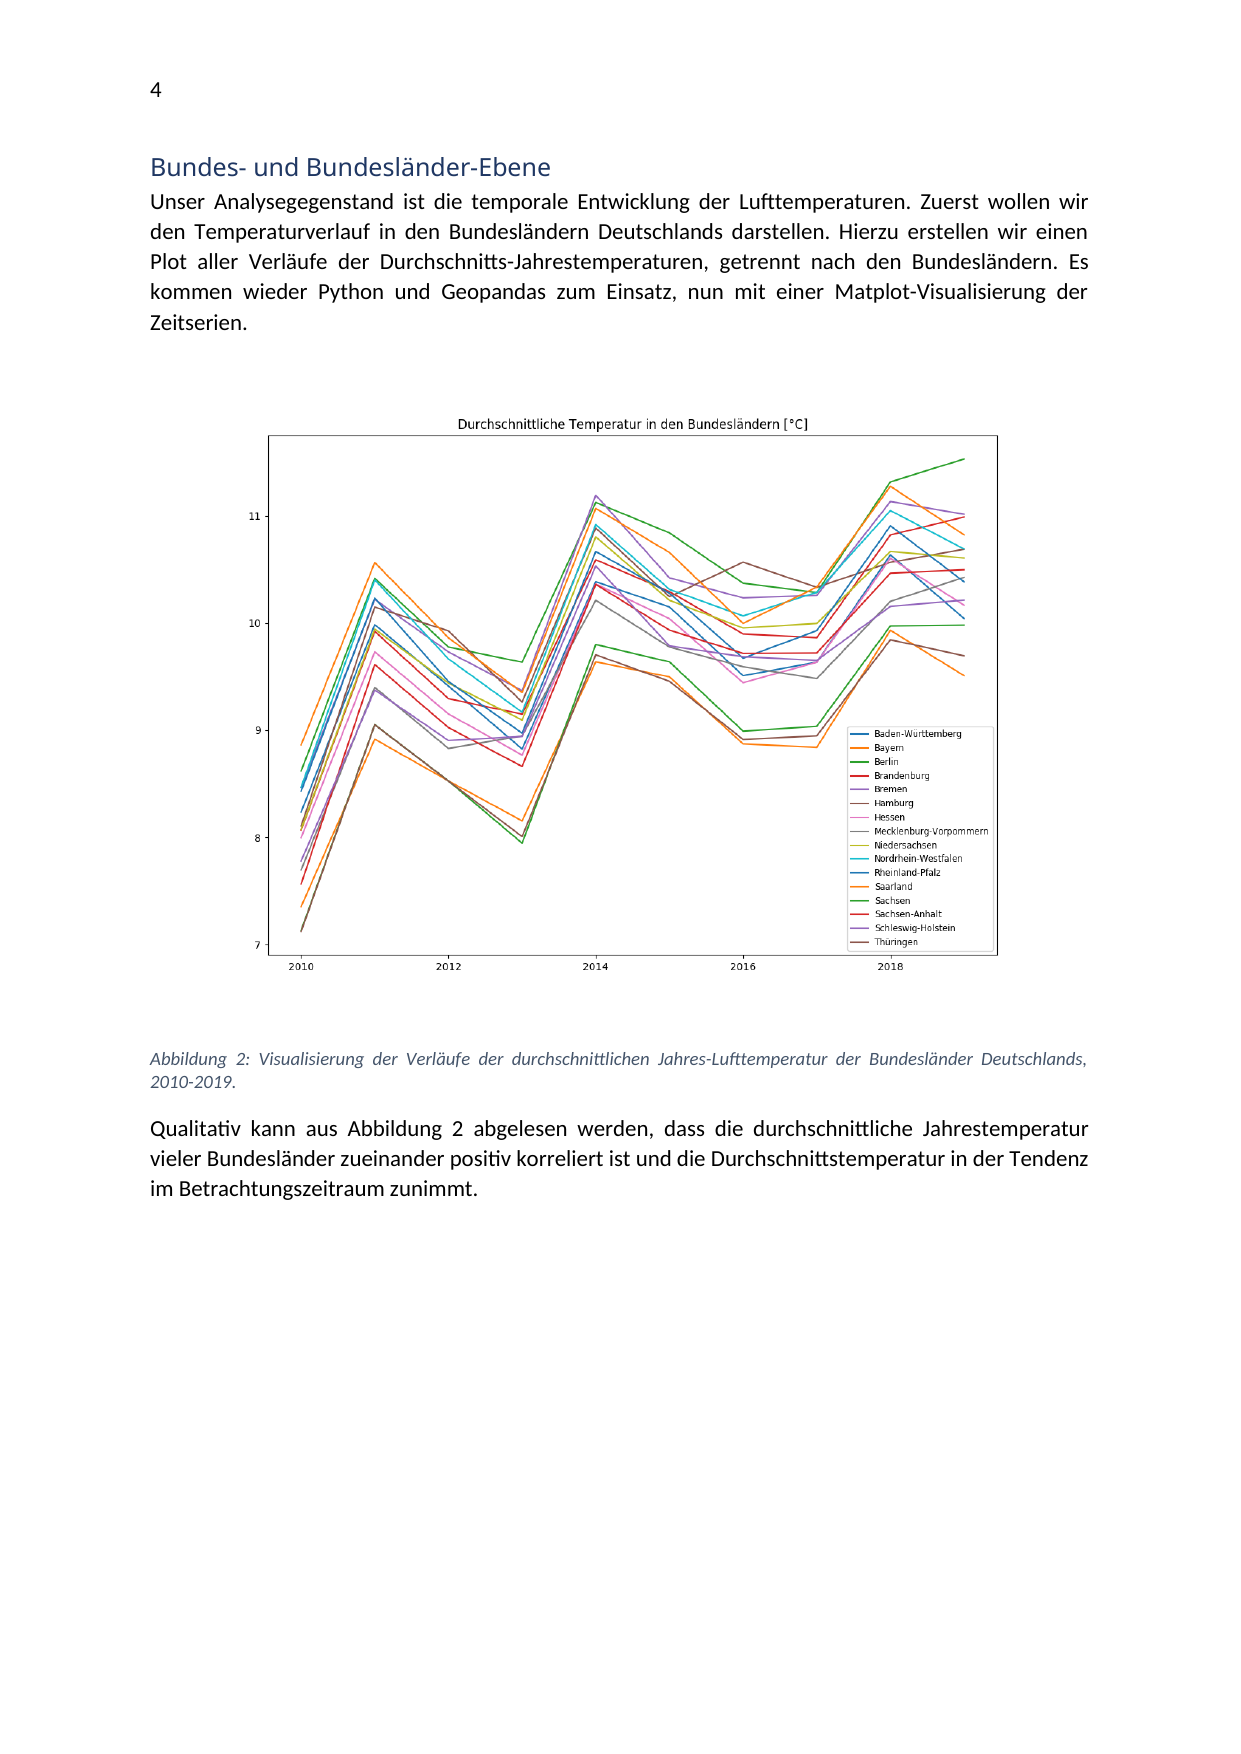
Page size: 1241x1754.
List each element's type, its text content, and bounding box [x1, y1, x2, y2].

subtitle Bundes- und Bundesländer-Ebene [150, 150, 1090, 184]
text Unser Analysegegenstand ist die temporale Entwicklung der Lufttemperaturen. Zuerst wollen wir den Temperaturverlauf in den Bundesländern Deutschlands darstellen. Hierzu erstellen wir einen Plot aller Verläufe der Durchschnitts-Jahrestemperaturen, getrennt nach den Bundesländern. Es kommen wieder Python und Geopandas zum Einsatz, nun mit einer Matplot-Visualisierung der Zeitserien. [150, 187, 1090, 336]
picture [150, 354, 1091, 1029]
text Abbildung 2: Visualisierung der Verläufe der durchschnittlichen Jahres-Lufttemperatur der Bundesländer Deutschlands, 2010-2019. [150, 1047, 1090, 1093]
text Qualitativ kann aus Abbildung 2 abgelesen werden, dass die durchschnittliche Jahrestemperatur vieler Bundesländer zueinander positiv korreliert ist und die Durchschnittstemperatur in der Tendenz im Betrachtungszeitraum zunimmt. [150, 1114, 1090, 1202]
